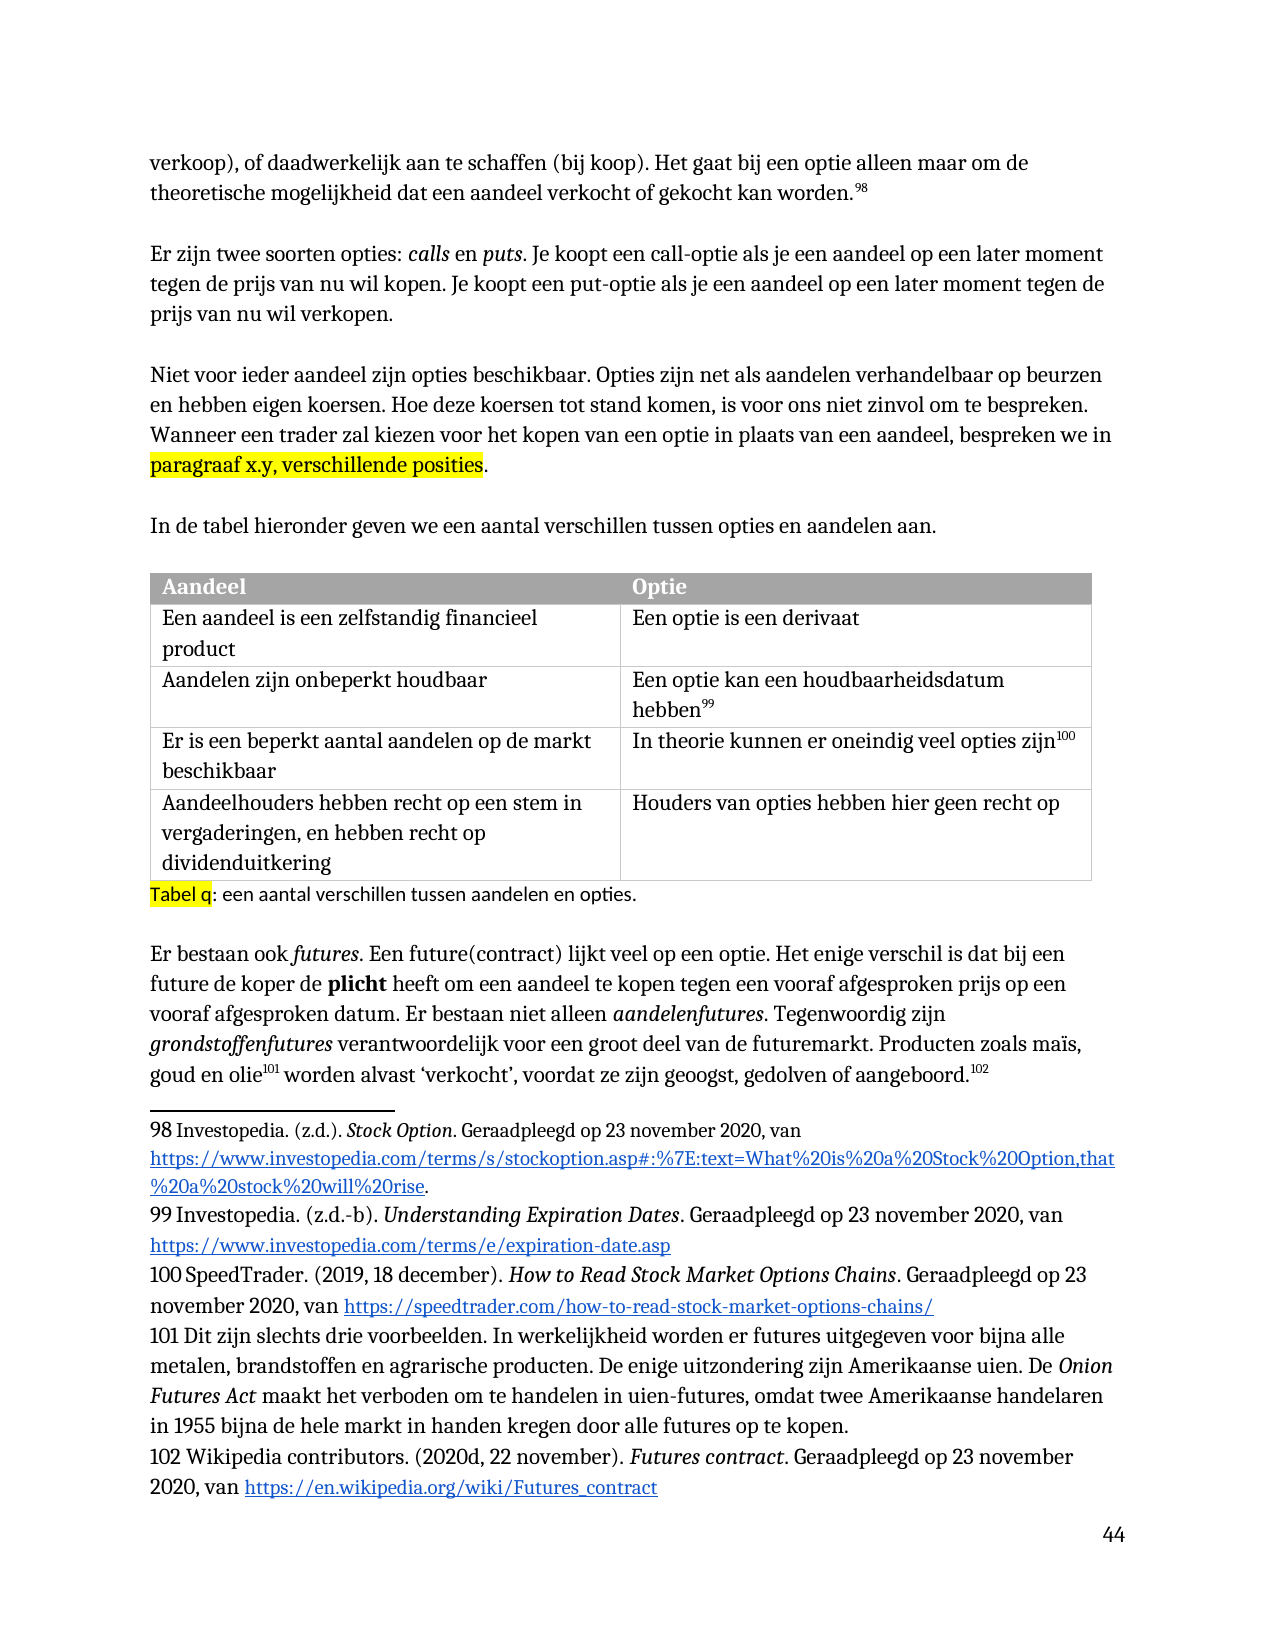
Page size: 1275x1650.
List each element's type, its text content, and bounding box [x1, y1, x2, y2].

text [150, 150, 1125, 207]
text Er bestaan ook futures. Een future(contract) lijkt veel op een optie. Het enige verschil is dat bij een future de koper de plicht heeft om een aandeel te kopen tegen een vooraf afgesproken prijs op een vooraf afgesproken datum. Er bestaan niet alleen aandelenfutures. Tegenwoordig zijn grondstoffenfutures verantwoordelijk voor een groot deel van de futuremarkt. Producten zoals maïs, goud en olie worden alvast ‘verkocht’, voordat ze zijn geoogst, gedolven of aangeboord. [150, 941, 1125, 1088]
text Tabel q: een aantal verschillen tussen aandelen en opties. [212, 881, 1125, 907]
table_cell Er is een beperkt aantal aandelen op de markt beschikbaar [151, 728, 620, 788]
text Niet voor ieder aandeel zijn opties beschikbaar. Opties zijn net als aandelen verhandelbaar op beurzen en hebben eigen koersen. Hoe deze koersen tot stand komen, is voor ons niet zinvol om te bespreken. Wanneer een trader zal kiezen voor het kopen van een optie in plaats van een aandeel, bespreken we in paragraaf x.y, verschillende posities. [150, 361, 1125, 478]
text In de tabel hieronder geven we een aantal verschillen tussen opties en aandelen aan. [150, 512, 1125, 539]
table_cell Houders van opties hebben hier geen recht op [621, 790, 1091, 880]
text Er zijn twee soorten opties: calls en puts. Je koopt een call-optie als je een aandeel op een later moment tegen de prijs van nu wil kopen. Je koopt een put-optie als je een aandeel op een later moment tegen de prijs van nu wil verkopen. [150, 241, 1125, 327]
table_cell In theorie kunnen er oneindig veel opties zijn [621, 728, 1091, 788]
table_cell Een optie is een derivaat [621, 605, 1091, 666]
table_header Optie [621, 574, 1091, 604]
table_cell Een optie kan een houdbaarheidsdatum hebben [621, 667, 1091, 727]
table_cell Aandelen zijn onbeperkt houdbaar [151, 667, 620, 727]
table_header Aandeel [151, 574, 620, 604]
table_cell Een aandeel is een zelfstandig financieel product [151, 605, 620, 666]
table_cell Aandeelhouders hebben recht op een stem in vergaderingen, en hebben recht op dividenduitkering [151, 790, 620, 880]
